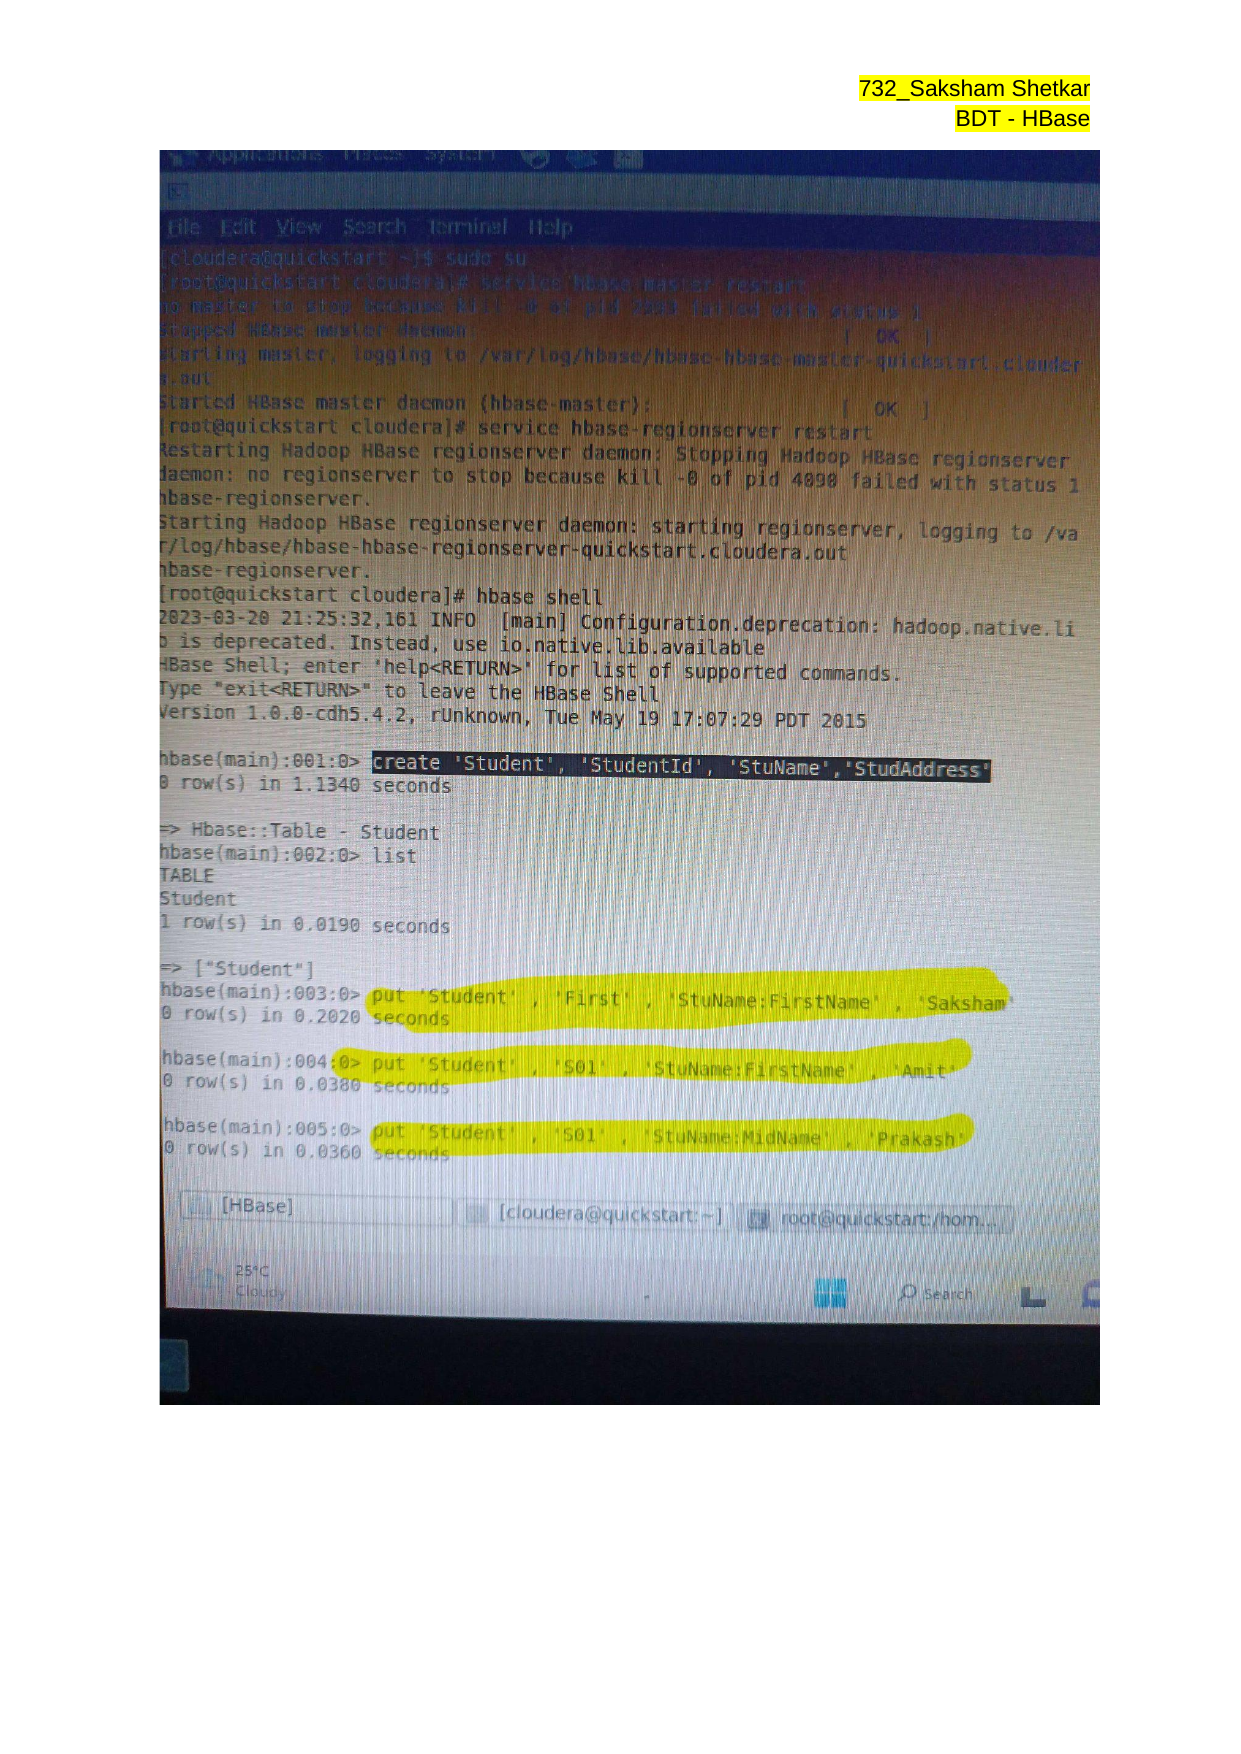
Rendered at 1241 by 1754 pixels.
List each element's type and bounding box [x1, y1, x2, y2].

picture [159, 150, 1100, 1405]
